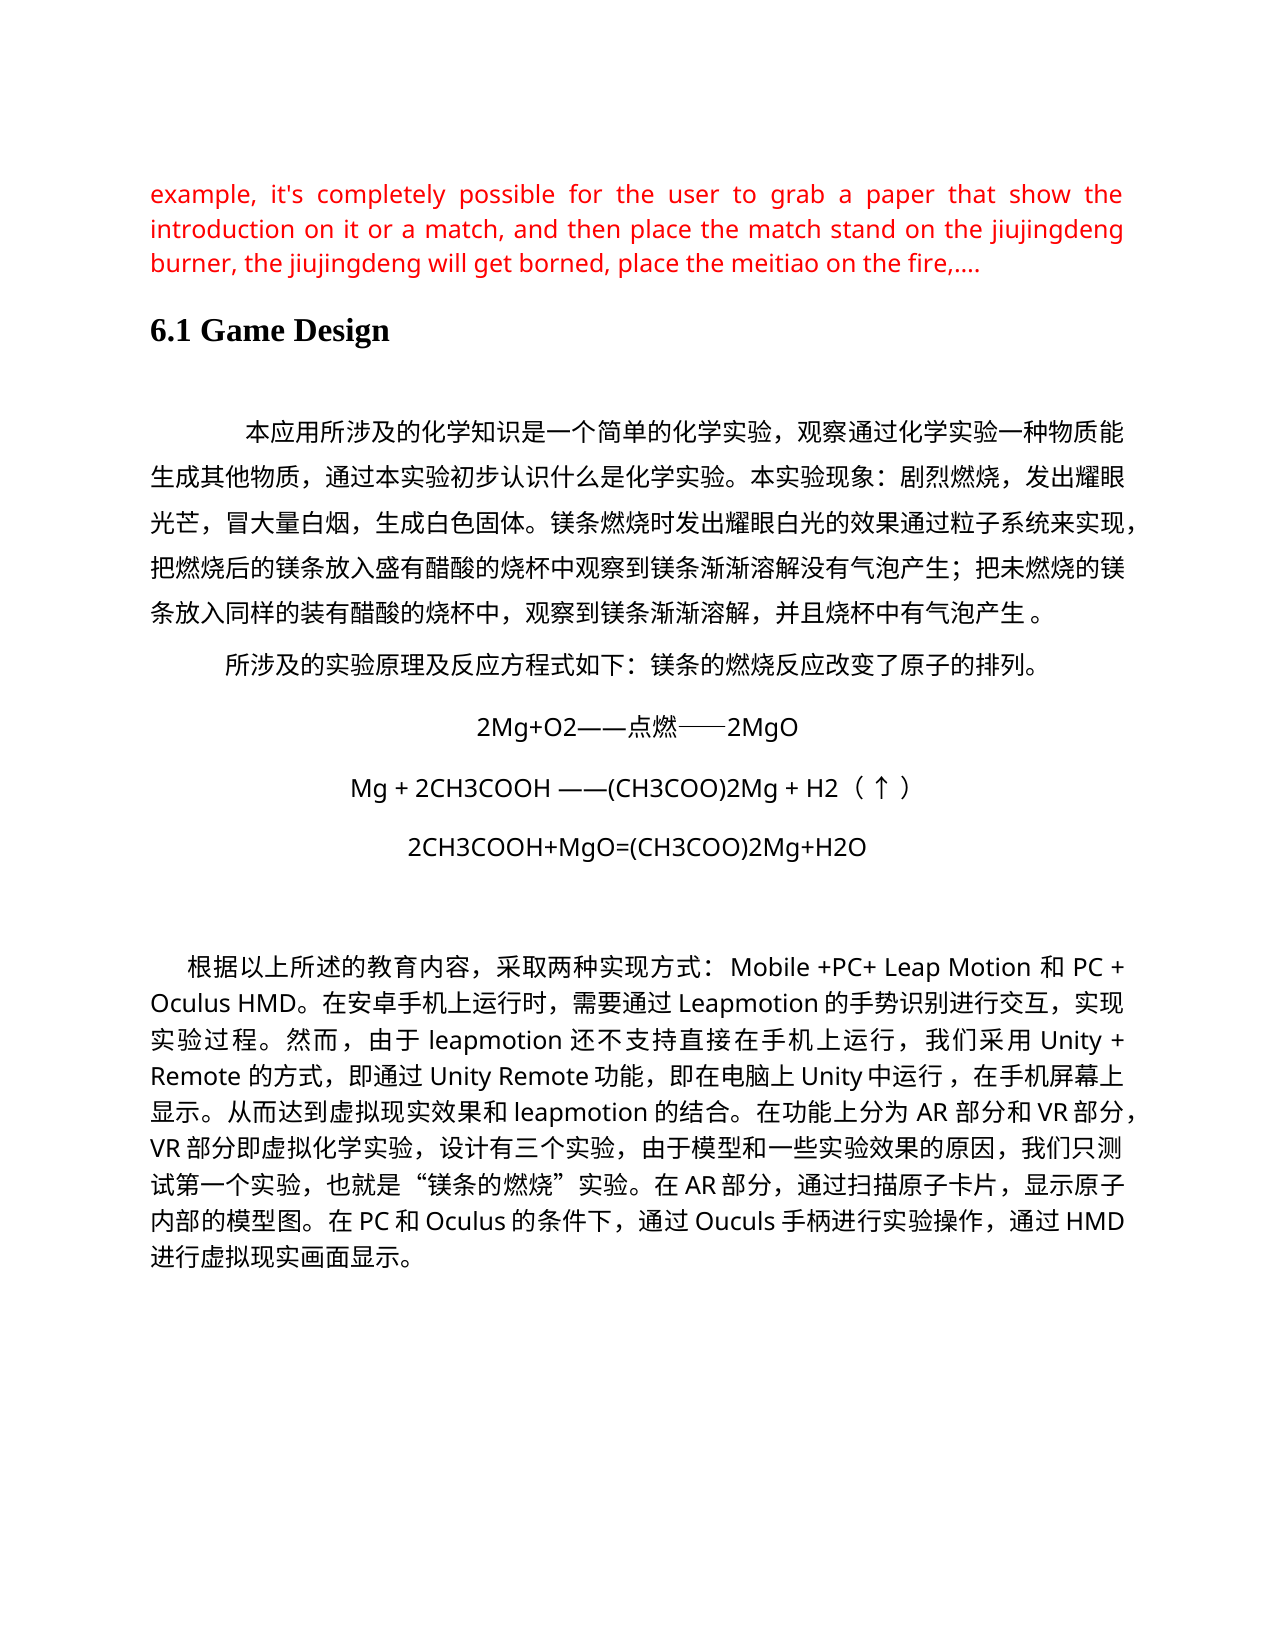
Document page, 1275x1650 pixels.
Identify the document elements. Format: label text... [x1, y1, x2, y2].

text 本应用所涉及的化学知识是一个简单的化学实验，观察通过化学实验一种物质能生成其他物质，通过本实验初步认识什么是化学实验。本实验现象：剧烈燃烧，发出耀眼光芒，冒大量白烟，生成白色固体。镁条燃烧时发出耀眼白光的效果通过粒子系统来实现，把燃烧后的镁条放入盛有醋酸的烧杯中观察到镁条渐渐溶解没有气泡产生；把未燃烧的镁条放入同样的装有醋酸的烧杯中，观察到镁条渐渐溶解，并且烧杯中有气泡产生 。 [150, 403, 1125, 630]
text 2CH3COOH+MgO=(CH3COO)2Mg+H2O [150, 829, 1125, 863]
text 6.1 Game Design [150, 311, 1125, 349]
text 所涉及的实验原理及反应方程式如下：镁条的燃烧反应改变了原子的排列。 [150, 646, 1125, 682]
text 2Mg+O2——点燃——2MgO [150, 707, 1125, 743]
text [150, 177, 1125, 279]
text 根据以上所述的教育内容，采取两种实现方式：Mobile +PC+ Leap Motion 和 PC + Oculus HMD。在安卓手机上运行时，需要通过Leapmotion的手势识别进行交互，实现实验过程。然而，由于leapmotion还不支持直接在手机上运行，我们采用Unity + Remote 的方式，即通过Unity Remote功能，即在电脑上Unity中运行 ，在手机屏幕上显示。从而达到虚拟现实效果和leapmotion的结合。在功能上分为 AR 部分和VR部分，VR部分即虚拟化学实验，设计有三个实验，由于模型和一些实验效果的原因，我们只测试第一个实验，也就是“镁条的燃烧”实验。在AR部分，通过扫描原子卡片，显示原子内部的模型图。在PC和Oculus的条件下，通过Ouculs手柄进行实验操作，通过HMD进行虚拟现实画面显示。 [150, 948, 1125, 1274]
text Mg + 2CH3COOH ——(CH3COO)2Mg + H2（ ↑ ） [150, 768, 1125, 804]
